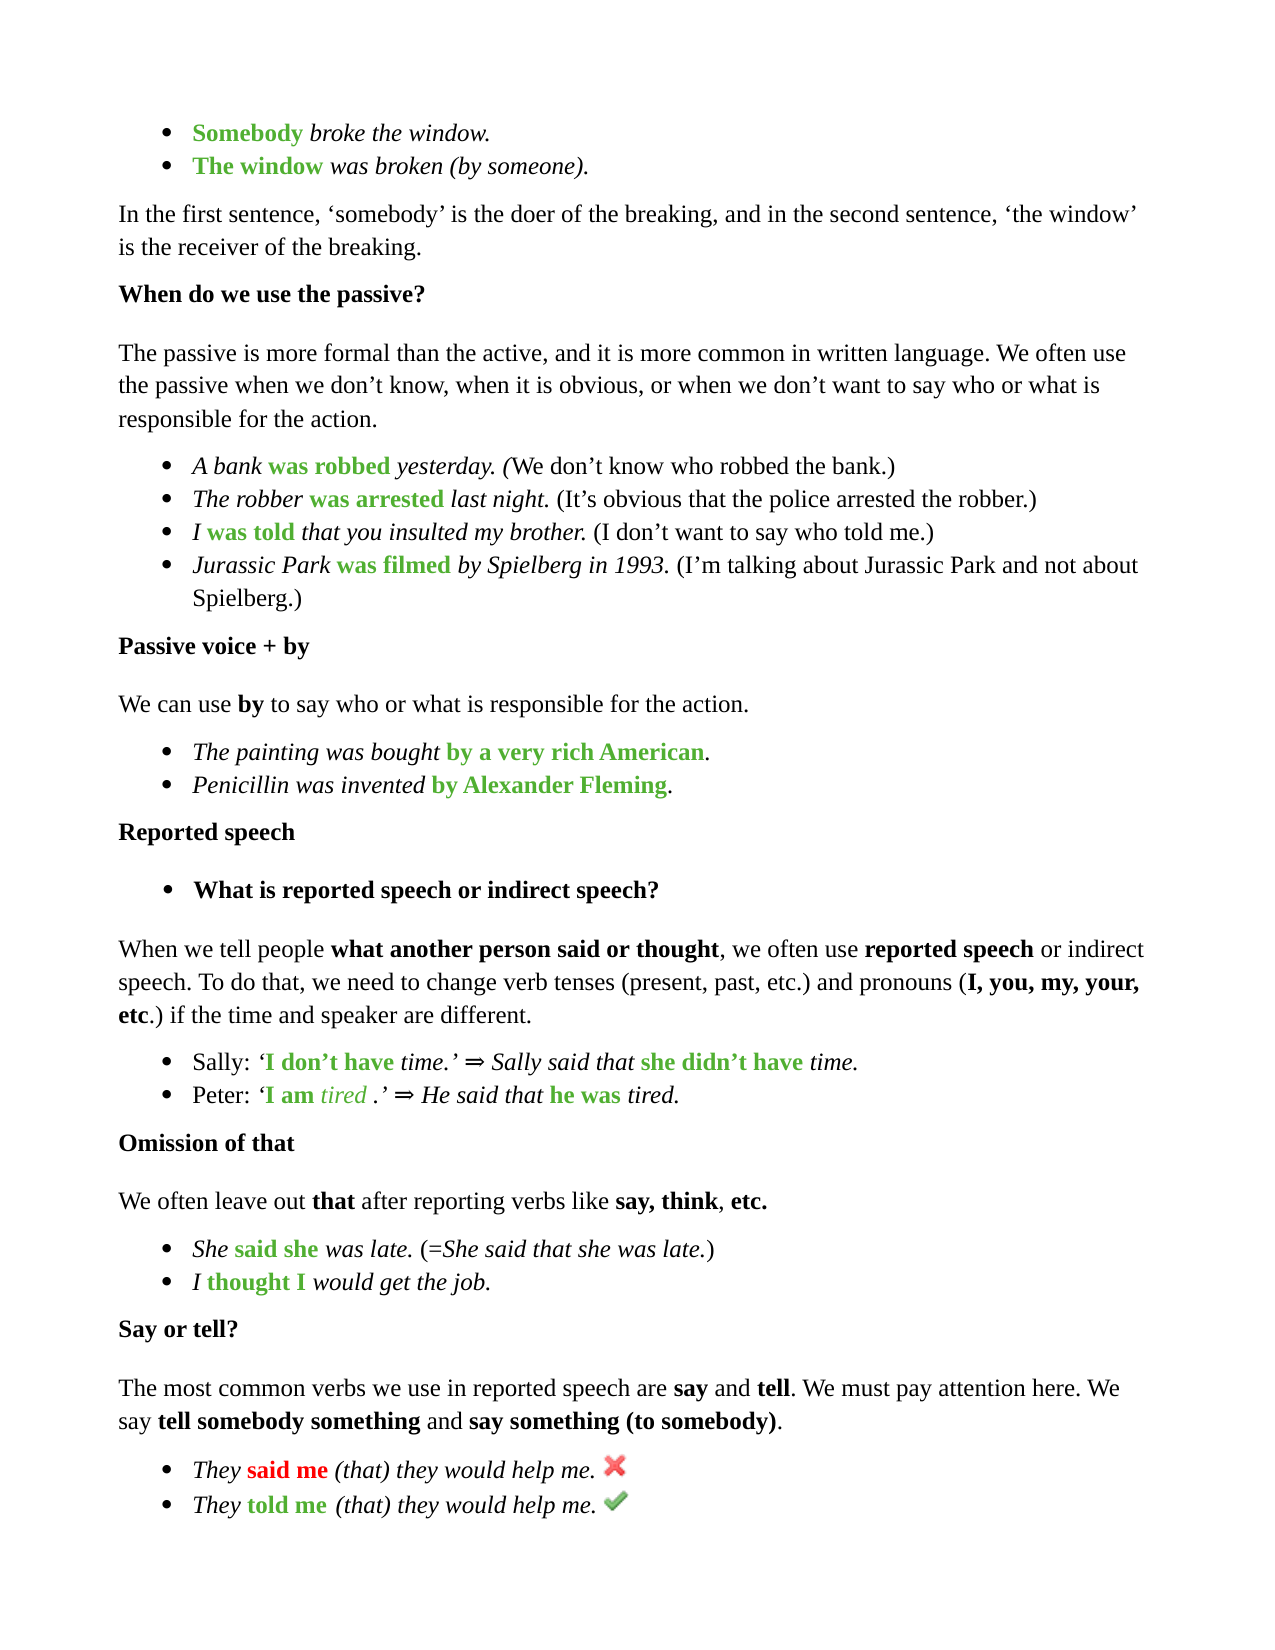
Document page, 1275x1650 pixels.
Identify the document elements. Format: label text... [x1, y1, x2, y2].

list They said me (that) they would help me. [162, 1453, 1157, 1484]
text When we tell people what another person said or thought, we often use reported speech or indirect speech. To do that, we need to change verb tenses (present, past, etc.) and pronouns (I, you, my, your, etc.) if the time and speaker are different. [118, 934, 1157, 1029]
subtitle Passive voice + by [118, 631, 1157, 660]
list Peter: ‘I am tired .’ ⇒ He said that he was tired. [162, 1081, 1157, 1109]
text In the first sentence, ‘somebody’ is the doer of the breaking, and in the second sentence, ‘the window’ is the receiver of the breaking. [118, 199, 1157, 261]
picture [602, 1453, 628, 1479]
text The passive is more formal than the active, and it is more common in written language. We often use the passive when we don’t know, when it is obvious, or when we don’t want to say who or what is responsible for the action. [118, 338, 1157, 432]
list The window was broken (by someone). [162, 151, 1157, 180]
subtitle Reported speech [118, 817, 1157, 846]
text We can use by to say who or what is responsible for the action. [118, 689, 1157, 718]
text We often leave out that after reporting verbs like say, think, etc. [118, 1186, 1157, 1215]
list They told me (that) they would help me. [162, 1488, 1157, 1518]
list Sally: ‘I don’t have time.’ ⇒ Sally said that she didn’t have time. [162, 1047, 1157, 1076]
picture [603, 1488, 629, 1514]
text The most common verbs we use in reported speech are say and tell. We must pay attention here. We say tell somebody something and say something (to somebody). [118, 1373, 1157, 1434]
list A bank was robbed yesterday. (We don’t know who robbed the bank.) [162, 451, 1157, 480]
list The painting was bought by a very rich American. [162, 737, 1157, 766]
subtitle What is reported speech or indirect speech? [164, 876, 1157, 904]
list Jurassic Park was filmed by Spielberg in 1993. (I’m talking about Jurassic Park and not about Spielberg.) [162, 550, 1157, 612]
list The robber was arrested last night. (It’s obvious that the police arrested the robber.) [162, 484, 1157, 513]
list Penicillin was invented by Alexander Fleming. [162, 770, 1157, 798]
list Somebody broke the window. [162, 118, 1157, 147]
subtitle Omission of that [118, 1128, 1157, 1157]
subtitle Say or tell? [118, 1314, 1157, 1343]
subtitle When do we use the passive? [118, 279, 1157, 308]
list I thought I would get the job. [162, 1267, 1157, 1296]
list I was told that you insulted my brother. (I don’t want to say who told me.) [162, 517, 1157, 546]
list She said she was late. (=She said that she was late.) [162, 1234, 1157, 1263]
